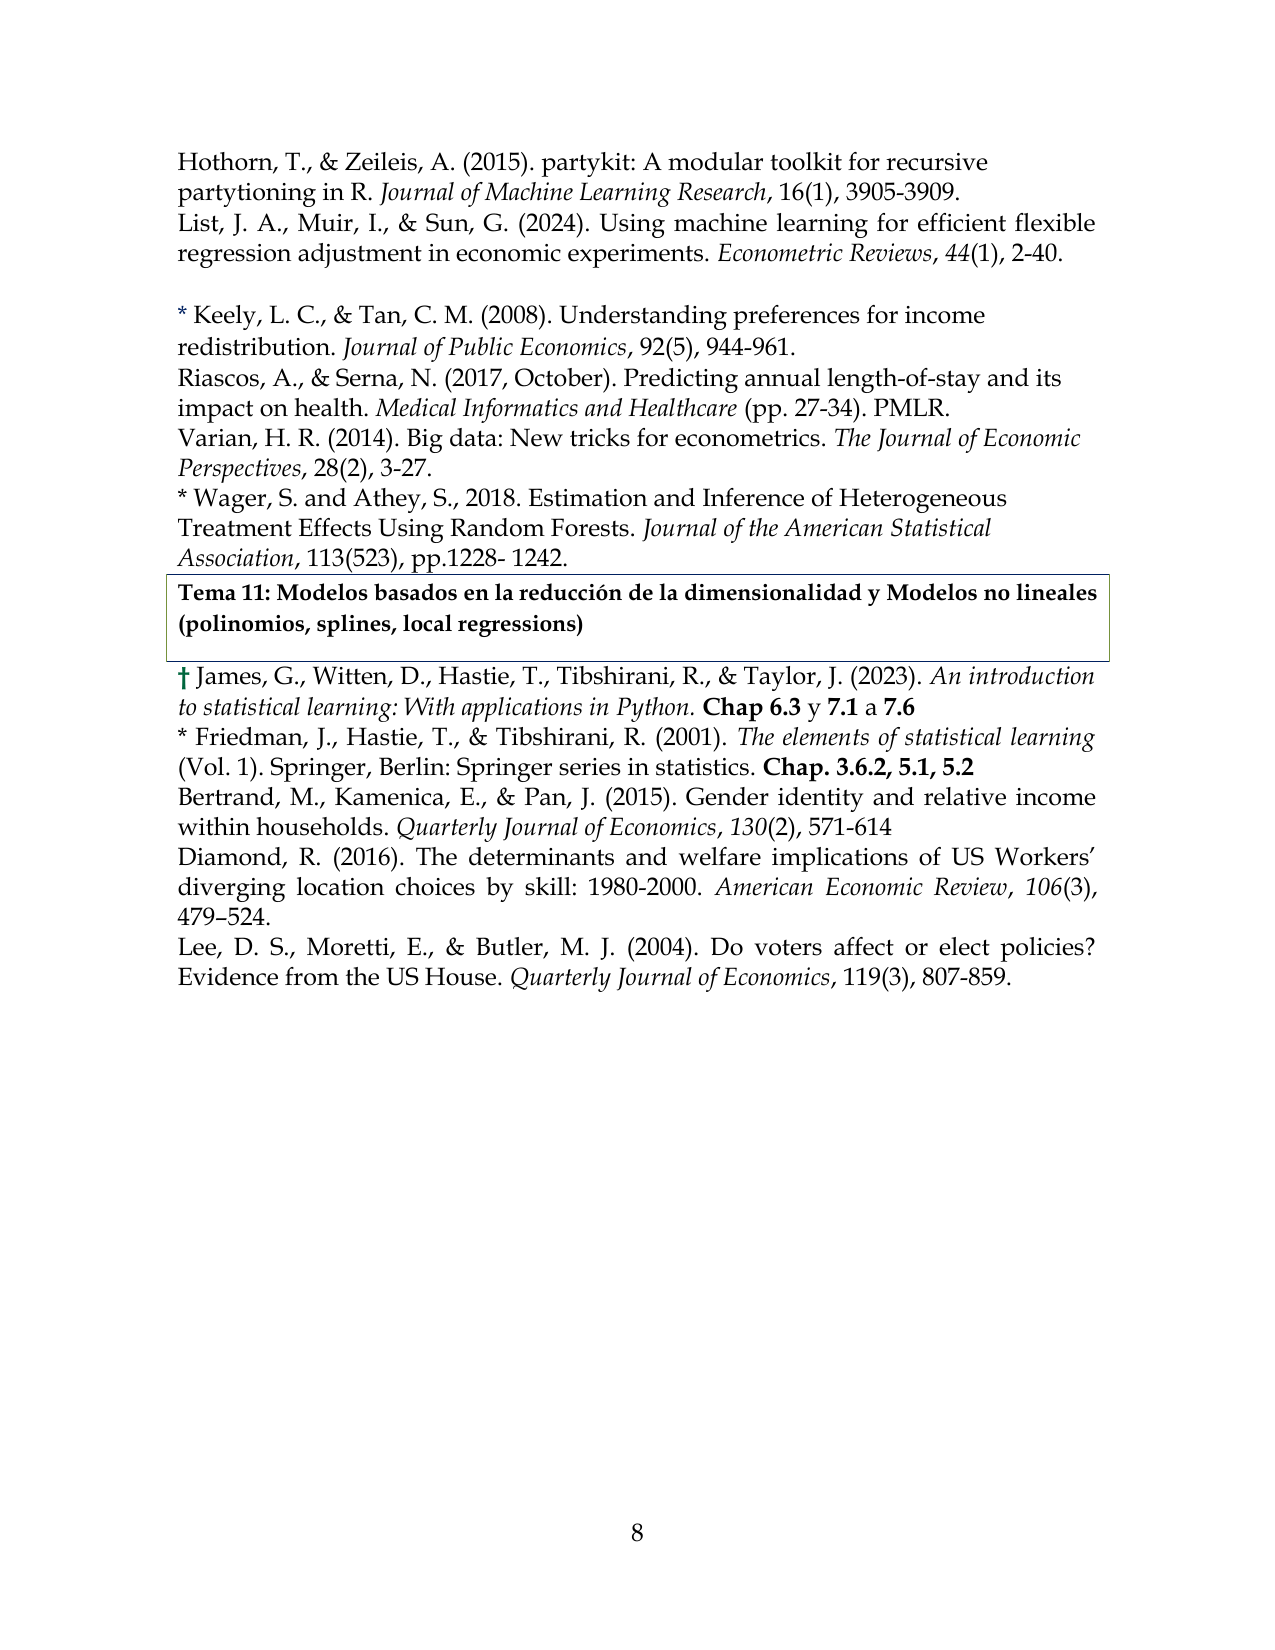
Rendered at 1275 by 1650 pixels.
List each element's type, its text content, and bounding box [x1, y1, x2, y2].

table_header Tema 11: Modelos basados en la reducción de la dimensionalidad y Modelos no lineales (polinomios, splines, local regressions) [167, 575, 1109, 661]
text * Wager, S. and Athey, S., 2018. Estimation and Inference of Heterogeneous Treatment Effects Using Random Forests. Journal of the American Statistical Association, 113(523), pp.1228- 1242. [177, 483, 1098, 574]
text * Keely, L. C., & Tan, C. M. (2008). Understanding preferences for income redistribution. Journal of Public Economics, 92(5), 944-961. [177, 301, 1098, 362]
text Riascos, A., & Serna, N. (2017, October). Predicting annual length-of-stay and its impact on health. Medical Informatics and Healthcare (pp. 27-34). PMLR. [177, 363, 1098, 423]
text * Friedman, J., Hastie, T., & Tibshirani, R. (2001). The elements of statistical learning (Vol. 1). Springer, Berlin: Springer series in statistics. Chap. 3.6.2, 5.1, 5.2 [177, 722, 1098, 782]
text Bertrand, M., Kamenica, E., & Pan, J. (2015). Gender identity and relative income within households. Quarterly Journal of Economics, 130(2), 571-614 [177, 782, 1098, 842]
text Diamond, R. (2016). The determinants and welfare implications of US Workers’ diverging location choices by skill: 1980-2000. American Economic Review, 106(3), 479–524. [177, 842, 1098, 933]
text † James, G., Witten, D., Hastie, T., Tibshirani, R., & Taylor, J. (2023). An introduction to statistical learning: With applications in Python. Chap 6.3 y 7.1 a 7.6 [177, 662, 1098, 722]
text Varian, H. R. (2014). Big data: New tricks for econometrics. The Journal of Economic Perspectives, 28(2), 3-27. [177, 423, 1098, 483]
text List, J. A., Muir, I., & Sun, G. (2024). Using machine learning for efficient flexible regression adjustment in economic experiments. Econometric Reviews, 44(1), 2-40. [177, 208, 1098, 269]
text Lee, D. S., Moretti, E., & Butler, M. J. (2004). Do voters affect or elect policies? Evidence from the US House. Quarterly Journal of Economics, 119(3), 807-859. [177, 933, 1098, 993]
text Hothorn, T., & Zeileis, A. (2015). partykit: A modular toolkit for recursive partytioning in R. Journal of Machine Learning Research, 16(1), 3905-3909. [177, 148, 1098, 208]
